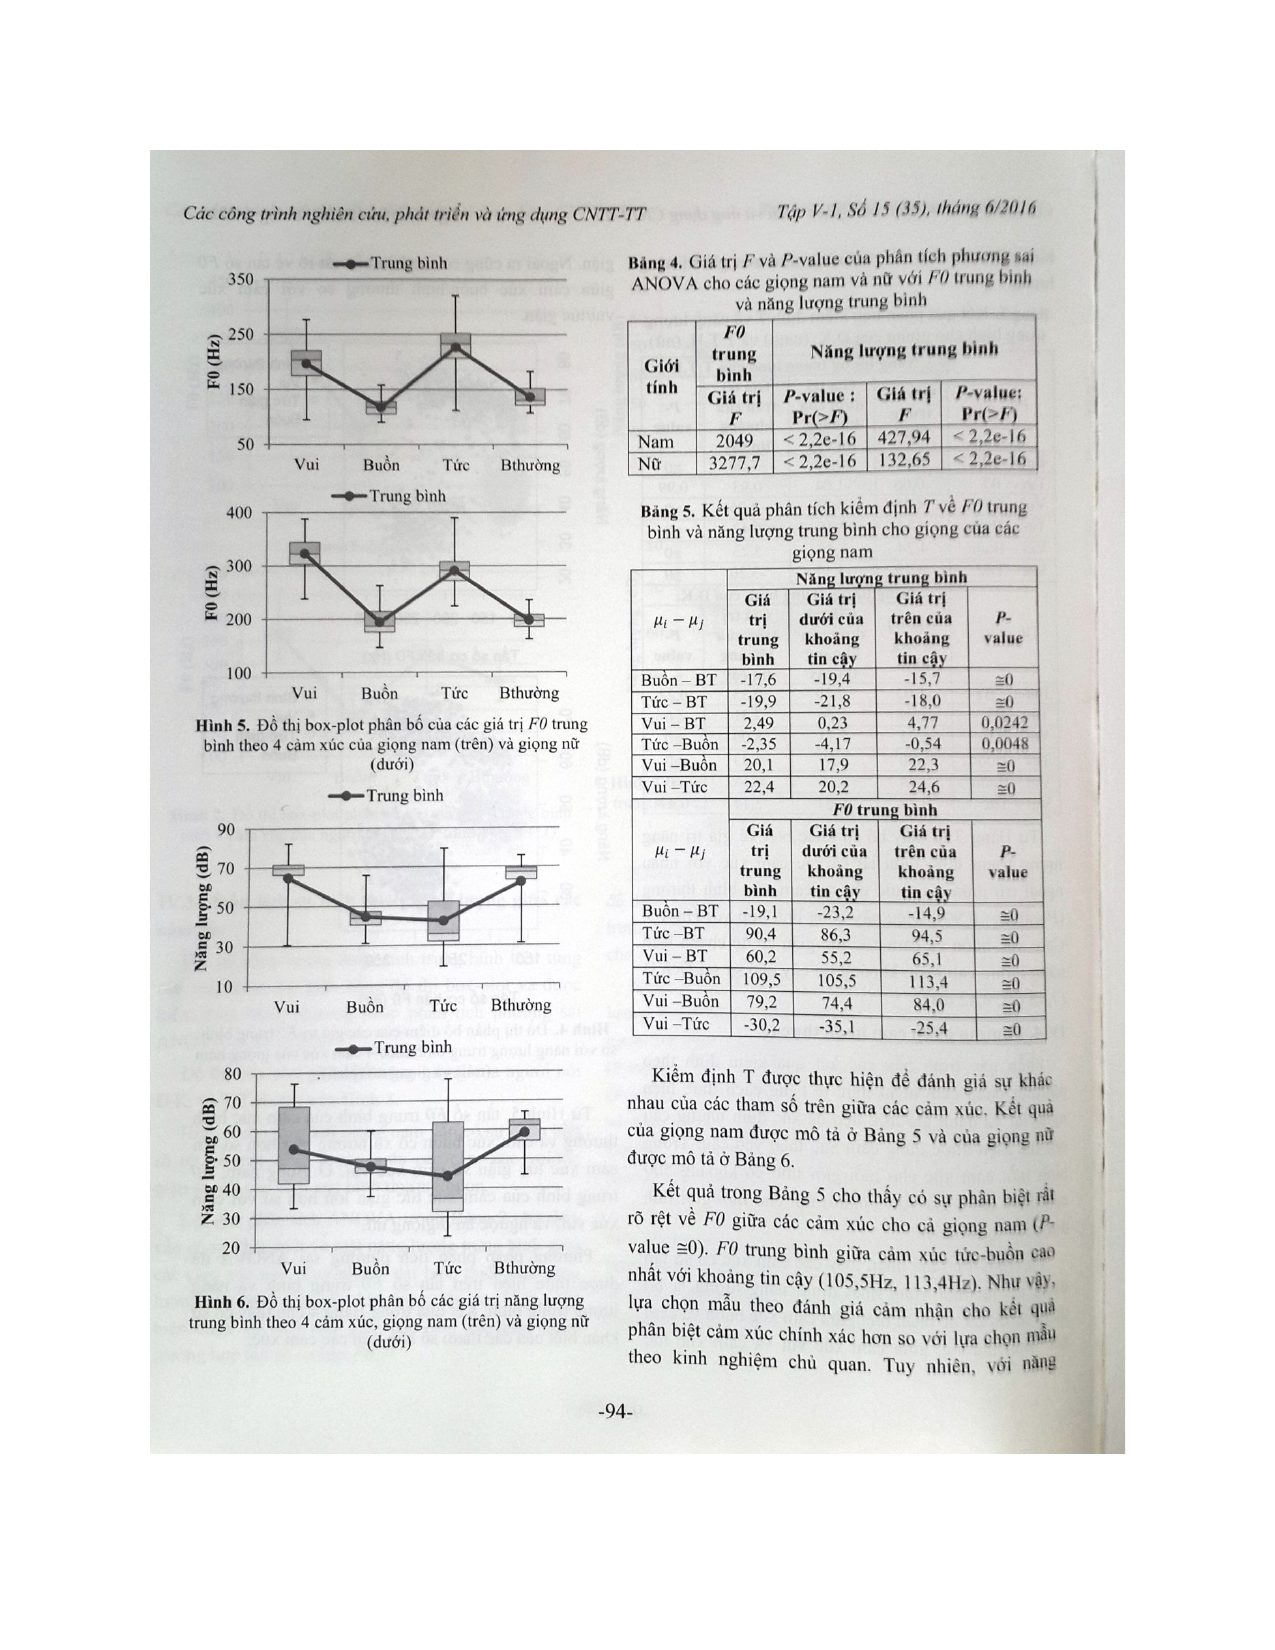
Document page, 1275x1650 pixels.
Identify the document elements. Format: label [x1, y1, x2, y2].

picture [150, 150, 1125, 1454]
